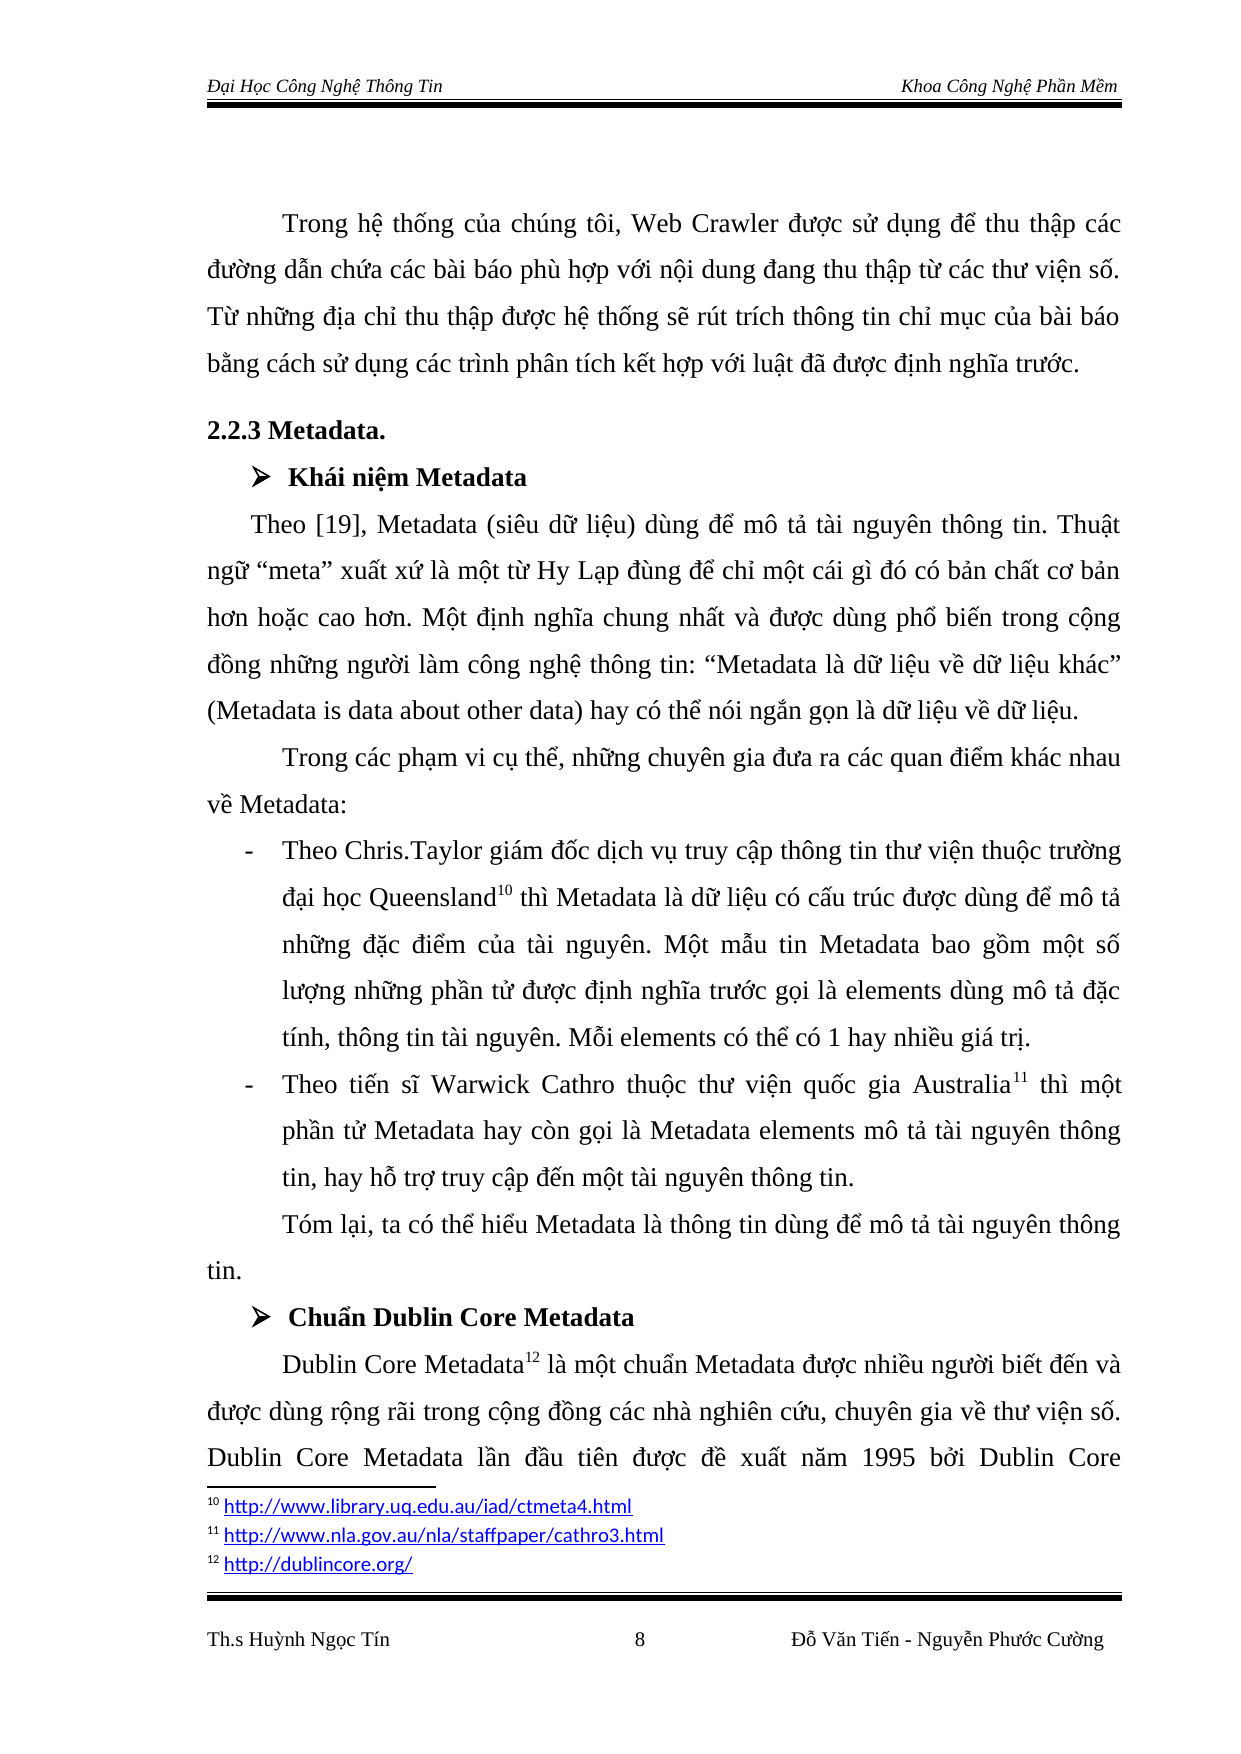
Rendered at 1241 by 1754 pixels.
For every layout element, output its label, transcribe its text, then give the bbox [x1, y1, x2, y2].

text Tóm lại, ta có thể hiểu Metadata là thông tin dùng để mô tả tài nguyên thông tin. [207, 1208, 1122, 1286]
list Theo tiến sĩ Warwick Cathro thuộc thư viện quốc gia Australia thì một phần tử Metadata hay còn gọi là Metadata elements mô tả tài nguyên thông tin, hay hỗ trợ truy cập đến một tài nguyên thông tin. [244, 1068, 1122, 1192]
list Chuẩn Dublin Core Metadata [250, 1301, 1122, 1332]
list Theo Chris.Taylor giám đốc dịch vụ truy cập thông tin thư viện thuộc trường đại học Queensland thì Metadata là dữ liệu có cấu trúc được dùng để mô tả những đặc điểm của tài nguyên. Một mẫu tin Metadata bao gồm một số lượng những phần tử được định nghĩa trước gọi là elements dùng mô tả đặc tính, thông tin tài nguyên. Mỗi elements có thể có 1 hay nhiều giá trị. [244, 834, 1122, 1052]
text Theo [19], Metadata (siêu dữ liệu) dùng để mô tả tài nguyên thông tin. Thuật ngữ “meta” xuất xứ là một từ Hy Lạp đùng để chỉ một cái gì đó có bản chất cơ bản hơn hoặc cao hơn. Một định nghĩa chung nhất và được dùng phổ biến trong cộng đồng những người làm công nghệ thông tin: “Metadata là dữ liệu về dữ liệu khác” (Metadata is data about other data) hay có thể nói ngắn gọn là dữ liệu về dữ liệu. [207, 508, 1122, 726]
text Trong hệ thống của chúng tôi, Web Crawler được sử dụng để thu thập các đường dẫn chứa các bài báo phù hợp với nội dung đang thu thập từ các thư viện số. Từ những địa chỉ thu thập được hệ thống sẽ rút trích thông tin chỉ mục của bài báo bằng cách sử dụng các trình phân tích kết hợp với luật đã được định nghĩa trước. [207, 207, 1122, 378]
text Trong các phạm vi cụ thể, những chuyên gia đưa ra các quan điểm khác nhau về Metadata: [207, 741, 1122, 819]
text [207, 1348, 1122, 1472]
list Khái niệm Metadata [250, 461, 1122, 492]
subtitle 2.2.3 Metadata. [207, 414, 1122, 445]
